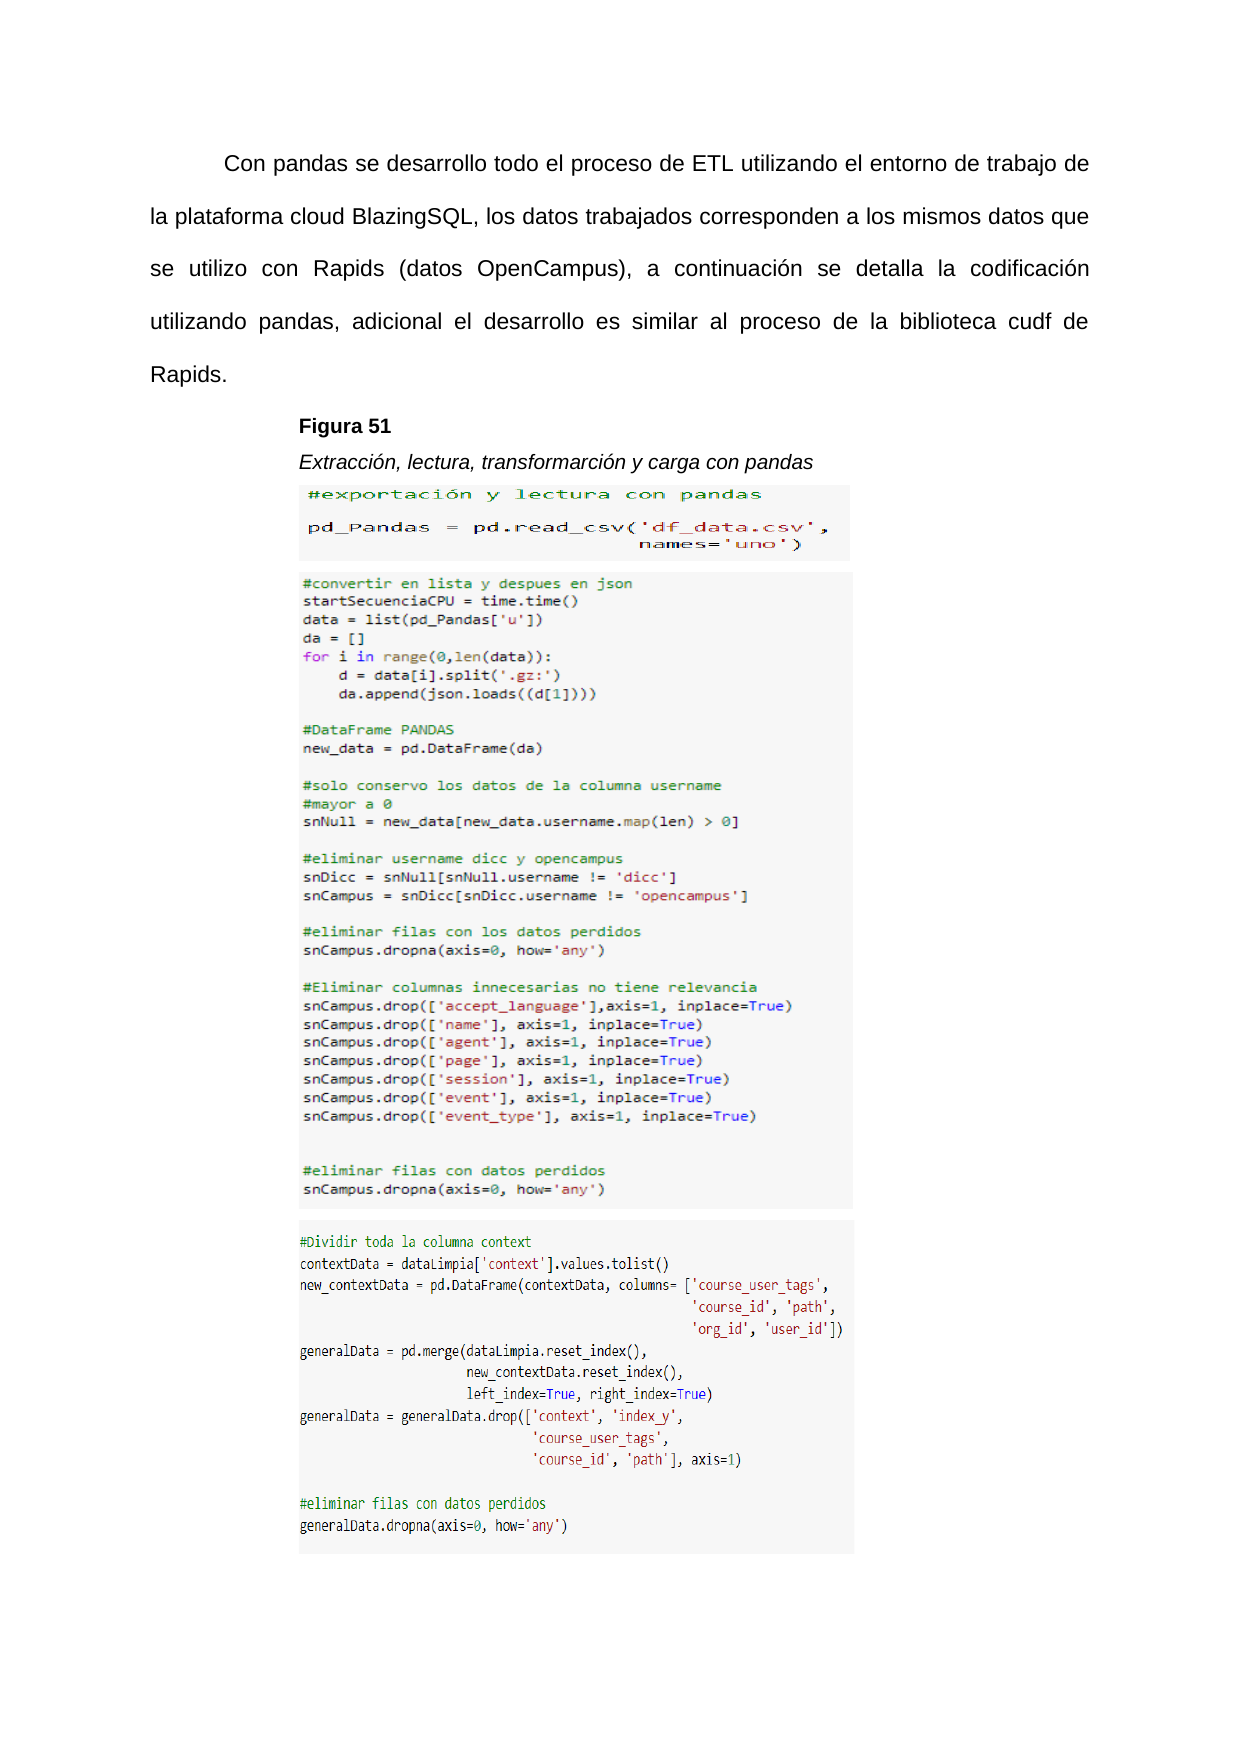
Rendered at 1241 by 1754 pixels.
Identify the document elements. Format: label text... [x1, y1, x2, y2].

text Extracción, lectura, transformarción y carga con pandas [299, 449, 1090, 473]
list Figura 51 [299, 413, 925, 437]
picture [298, 572, 853, 1209]
picture [298, 485, 850, 561]
text Con pandas se desarrollo todo el proceso de ETL utilizando el entorno de trabajo de la plataforma cloud BlazingSQL, los datos trabajados corresponden a los mismos datos que se utilizo con Rapids (datos OpenCampus), a continuación se detalla la codificación utilizando pandas, adicional el desarrollo es similar al proceso de la biblioteca cudf de Rapids. [150, 150, 1090, 387]
picture [298, 1220, 855, 1554]
